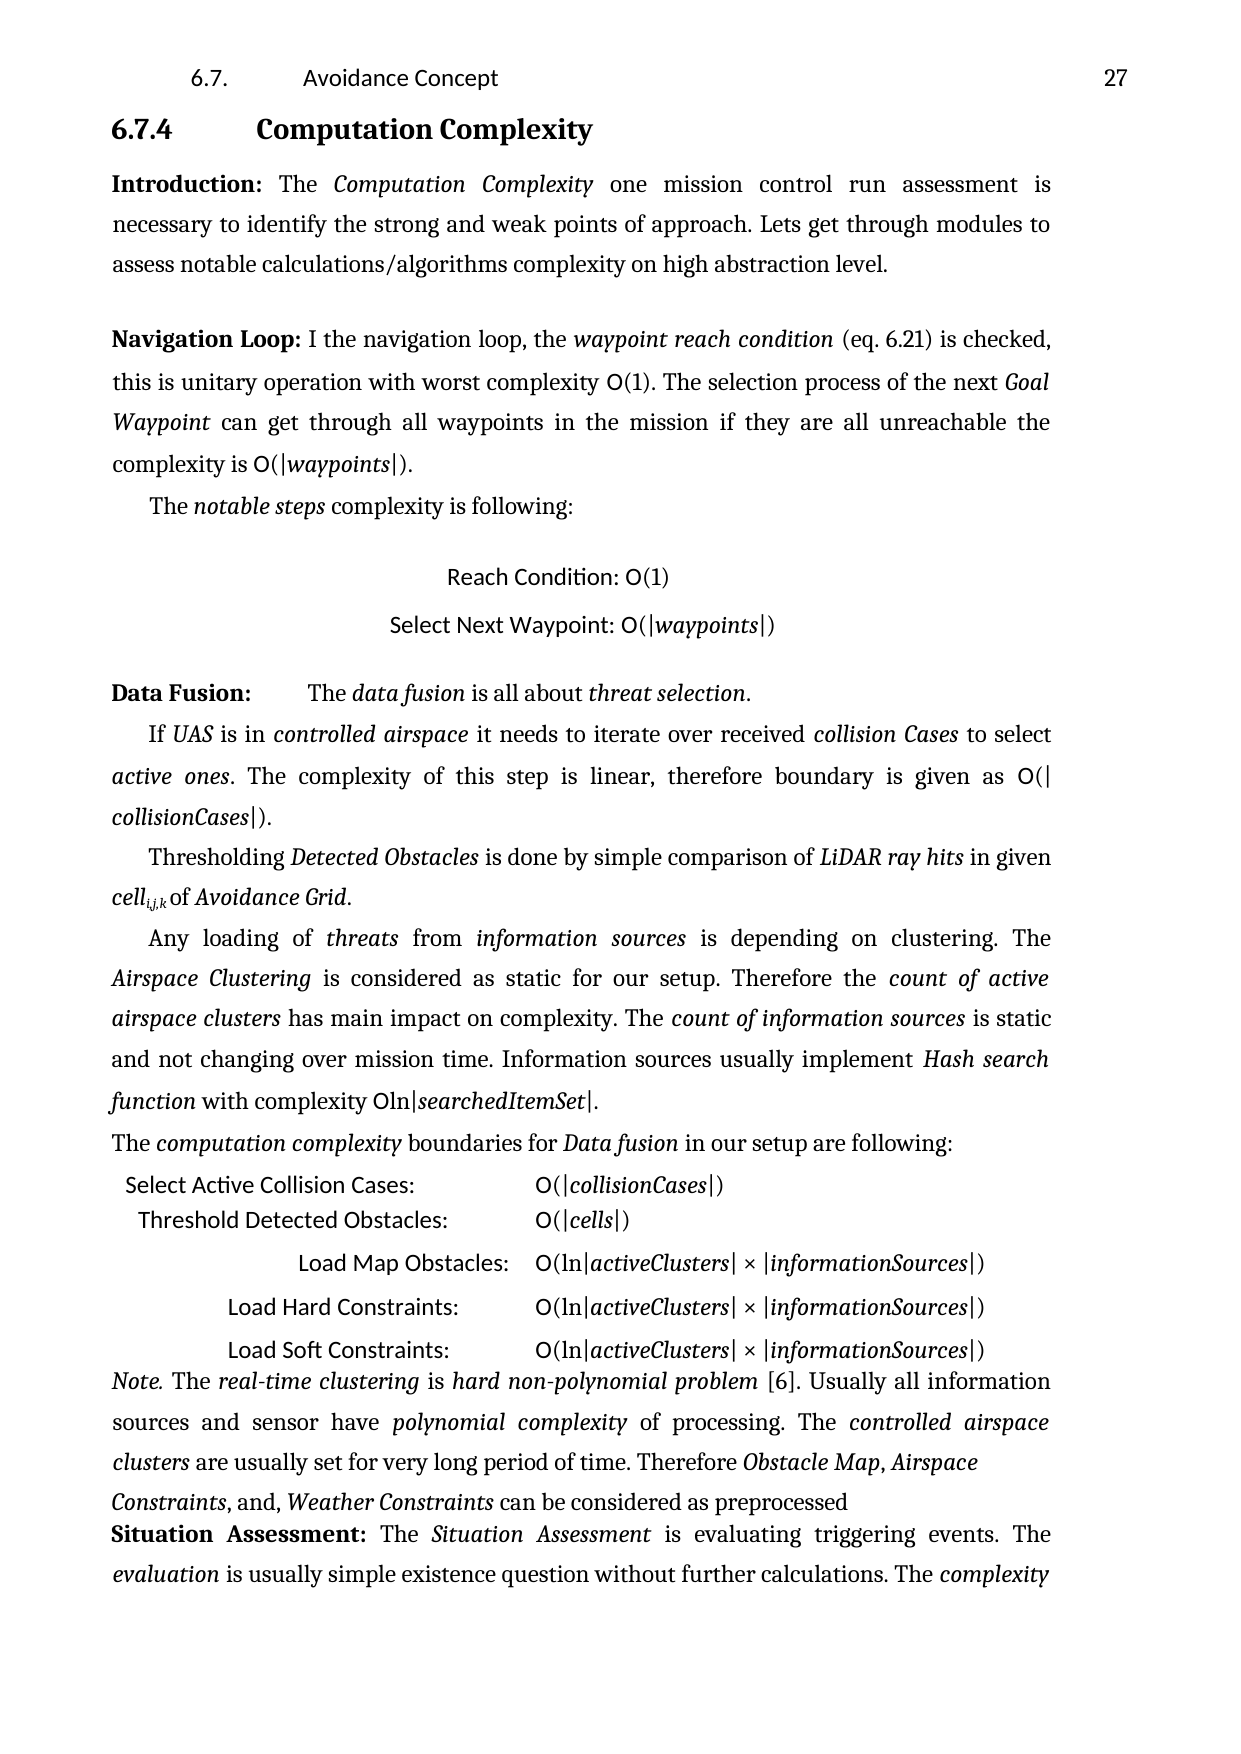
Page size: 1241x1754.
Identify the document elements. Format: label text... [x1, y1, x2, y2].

table_header O(|collisionCases|) [535, 1169, 1040, 1202]
table_cell O(ln|activeClusters| × |informationSources|) [535, 1290, 1040, 1333]
text The computation complexity boundaries for Data fusion in our setup are following: [111, 1129, 1052, 1157]
table_header Select Active Collision Cases: [125, 1169, 535, 1202]
text Select Next Waypoint: O(|waypoints|) [112, 609, 1053, 640]
text Data Fusion: The data fusion is all about threat selection. [111, 679, 1053, 707]
text Introduction: The Computation Complexity one mission control run assessment is necessary to identify the strong and weak points of approach. Lets get through modules to assess notable calculations/algorithms complexity on high abstraction level. [111, 170, 1052, 279]
text Reach Condition: O(1) [112, 561, 1004, 591]
text Note. The real-time clustering is hard non-polynomial problem [6]. Usually all information sources and sensor have polynomial complexity of processing. The controlled airspace clusters are usually set for very long period of time. Therefore Obstacle Map, Airspace [111, 1367, 1052, 1476]
table_cell Load Map Obstacles: [125, 1246, 535, 1289]
text Constraints, and, Weather Constraints can be considered as preprocessed [111, 1488, 1052, 1517]
table_cell Load Soft Constraints: [125, 1333, 535, 1367]
table_cell Threshold Detected Obstacles: [125, 1203, 535, 1246]
text Any loading of threats from information sources is depending on clustering. The Airspace Clustering is considered as static for our setup. Therefore the count of active airspace clusters has main impact on complexity. The count of information sources is static and not changing over mission time. Information sources usually implement Hash search function with complexity Oln|searchedItemSet|. [111, 924, 1052, 1116]
table_cell Load Hard Constraints: [125, 1290, 535, 1333]
subtitle 6.7.4 Computation Complexity [111, 112, 1053, 147]
table_cell O(ln|activeClusters| × |informationSources|) [535, 1333, 1040, 1367]
text If UAS is in controlled airspace it needs to iterate over received collision Cases to select active ones. The complexity of this step is linear, therefore boundary is given as O(|collisionCases|). [111, 719, 1052, 831]
table_cell O(|cells|) [535, 1203, 1040, 1246]
table_cell O(ln|activeClusters| × |informationSources|) [535, 1246, 1040, 1289]
text The notable steps complexity is following: [149, 492, 1052, 520]
text Thresholding Detected Obstacles is done by simple comparison of LiDAR ray hits in given celli,j,k of Avoidance Grid. [111, 843, 1052, 912]
text Navigation Loop: I the navigation loop, the waypoint reach condition (eq. 6.21) is checked, this is unitary operation with worst complexity O(1). The selection process of the next Goal Waypoint can get through all waypoints in the mission if they are all unreachable the complexity is O(|waypoints|). [111, 325, 1052, 479]
